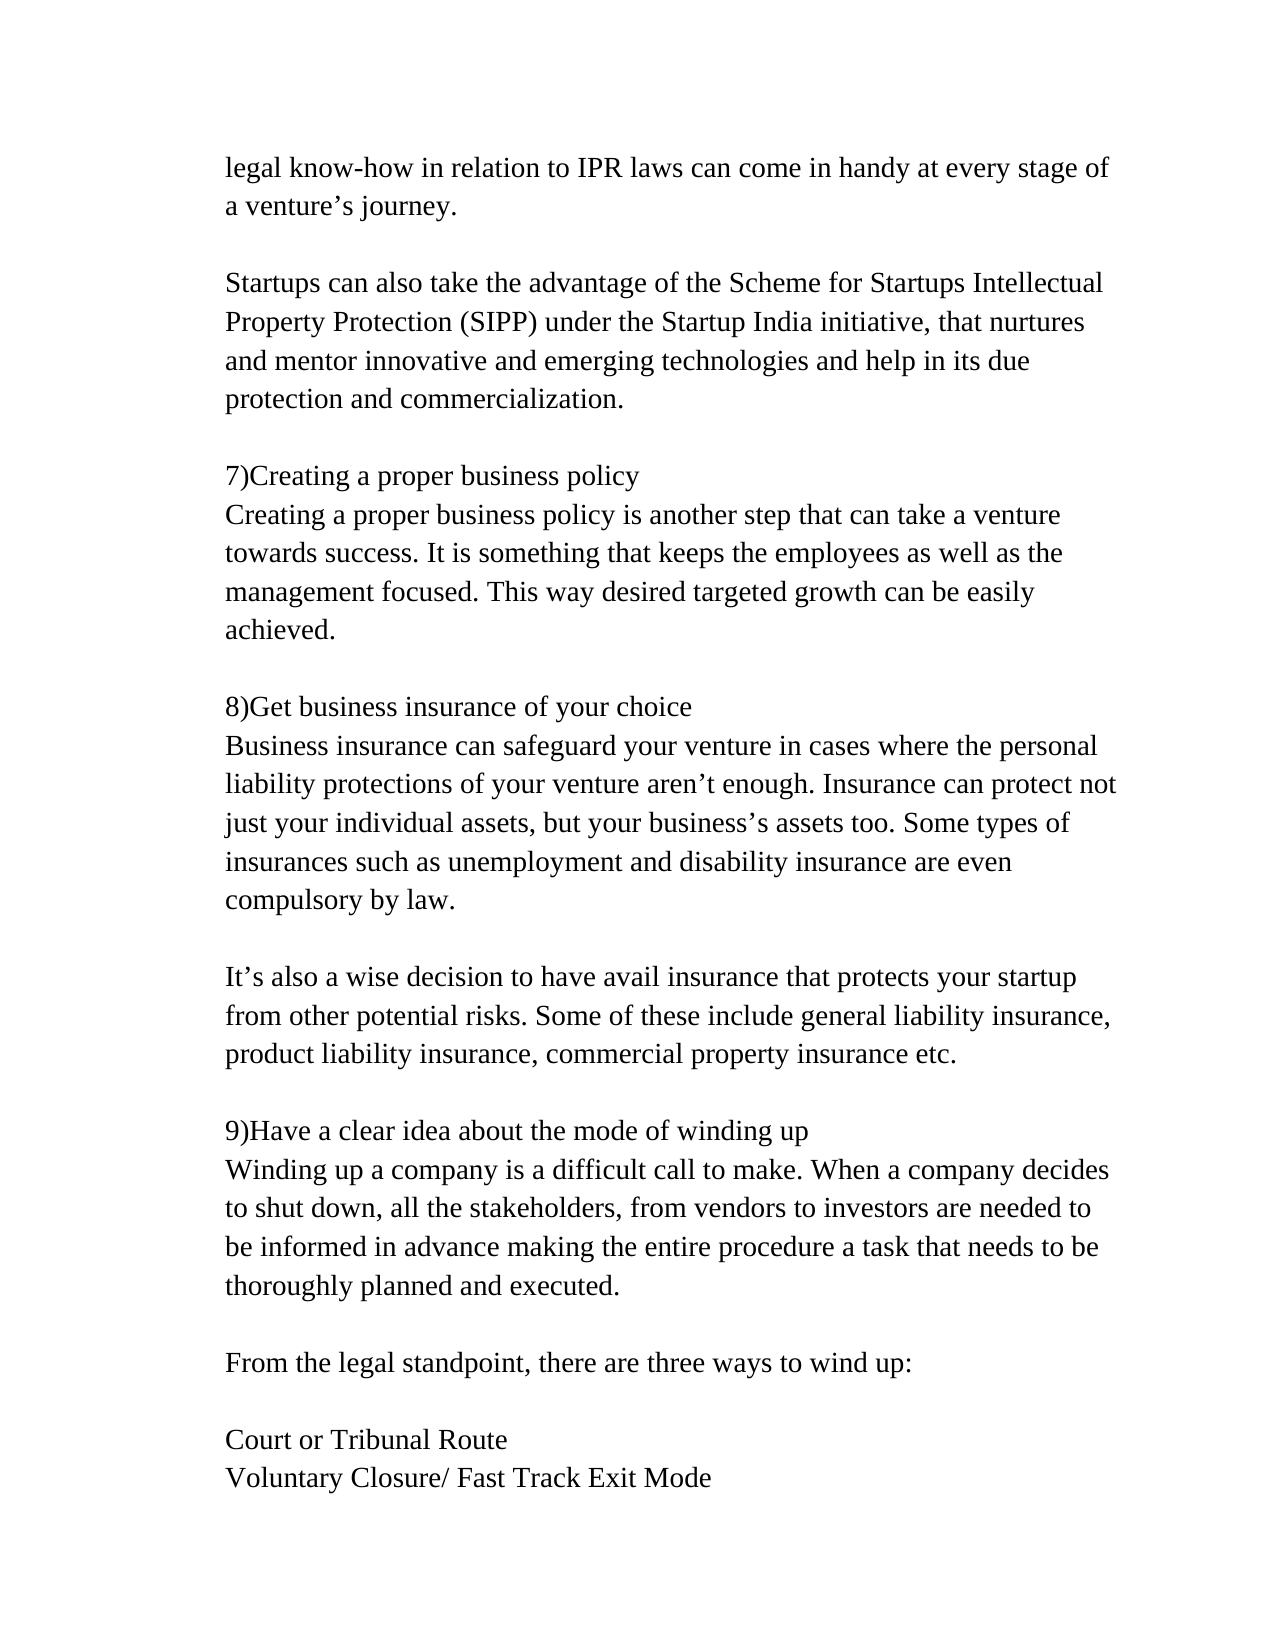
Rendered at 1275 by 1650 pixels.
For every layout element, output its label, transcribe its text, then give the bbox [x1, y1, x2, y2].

text Creating a proper business policy is another step that can take a venture towards success. It is something that keeps the employees as well as the management focused. This way desired targeted growth can be easily achieved. [225, 497, 1125, 646]
text 8)Get business insurance of your choice [225, 689, 1125, 723]
text Court or Tribunal Route [225, 1422, 1125, 1455]
text 9)Have a clear idea about the mode of winding up [225, 1113, 1125, 1147]
text It’s also a wise decision to have avail insurance that protects your startup from other potential risks. Some of these include general liability insurance, product liability insurance, commercial property insurance etc. [225, 959, 1125, 1070]
text Voluntary Closure/ Fast Track Exit Mode [225, 1460, 1125, 1494]
text 7)Creating a proper business policy [225, 458, 1125, 492]
text From the legal standpoint, there are three ways to wind up: [225, 1345, 1125, 1378]
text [225, 150, 1125, 222]
text Business insurance can safeguard your venture in cases where the personal liability protections of your venture aren’t enough. Insurance can protect not just your individual assets, but your business’s assets too. Some types of insurances such as unemployment and disability insurance are even compulsory by law. [225, 728, 1125, 916]
text Startups can also take the advantage of the Scheme for Startups Intellectual Property Protection (SIPP) under the Startup India initiative, that nurtures and mentor innovative and emerging technologies and help in its due protection and commercialization. [225, 266, 1125, 415]
text Winding up a company is a difficult call to make. When a company decides to shut down, all the stakeholders, from vendors to investors are needed to be informed in advance making the entire procedure a task that needs to be thoroughly planned and executed. [225, 1152, 1125, 1301]
